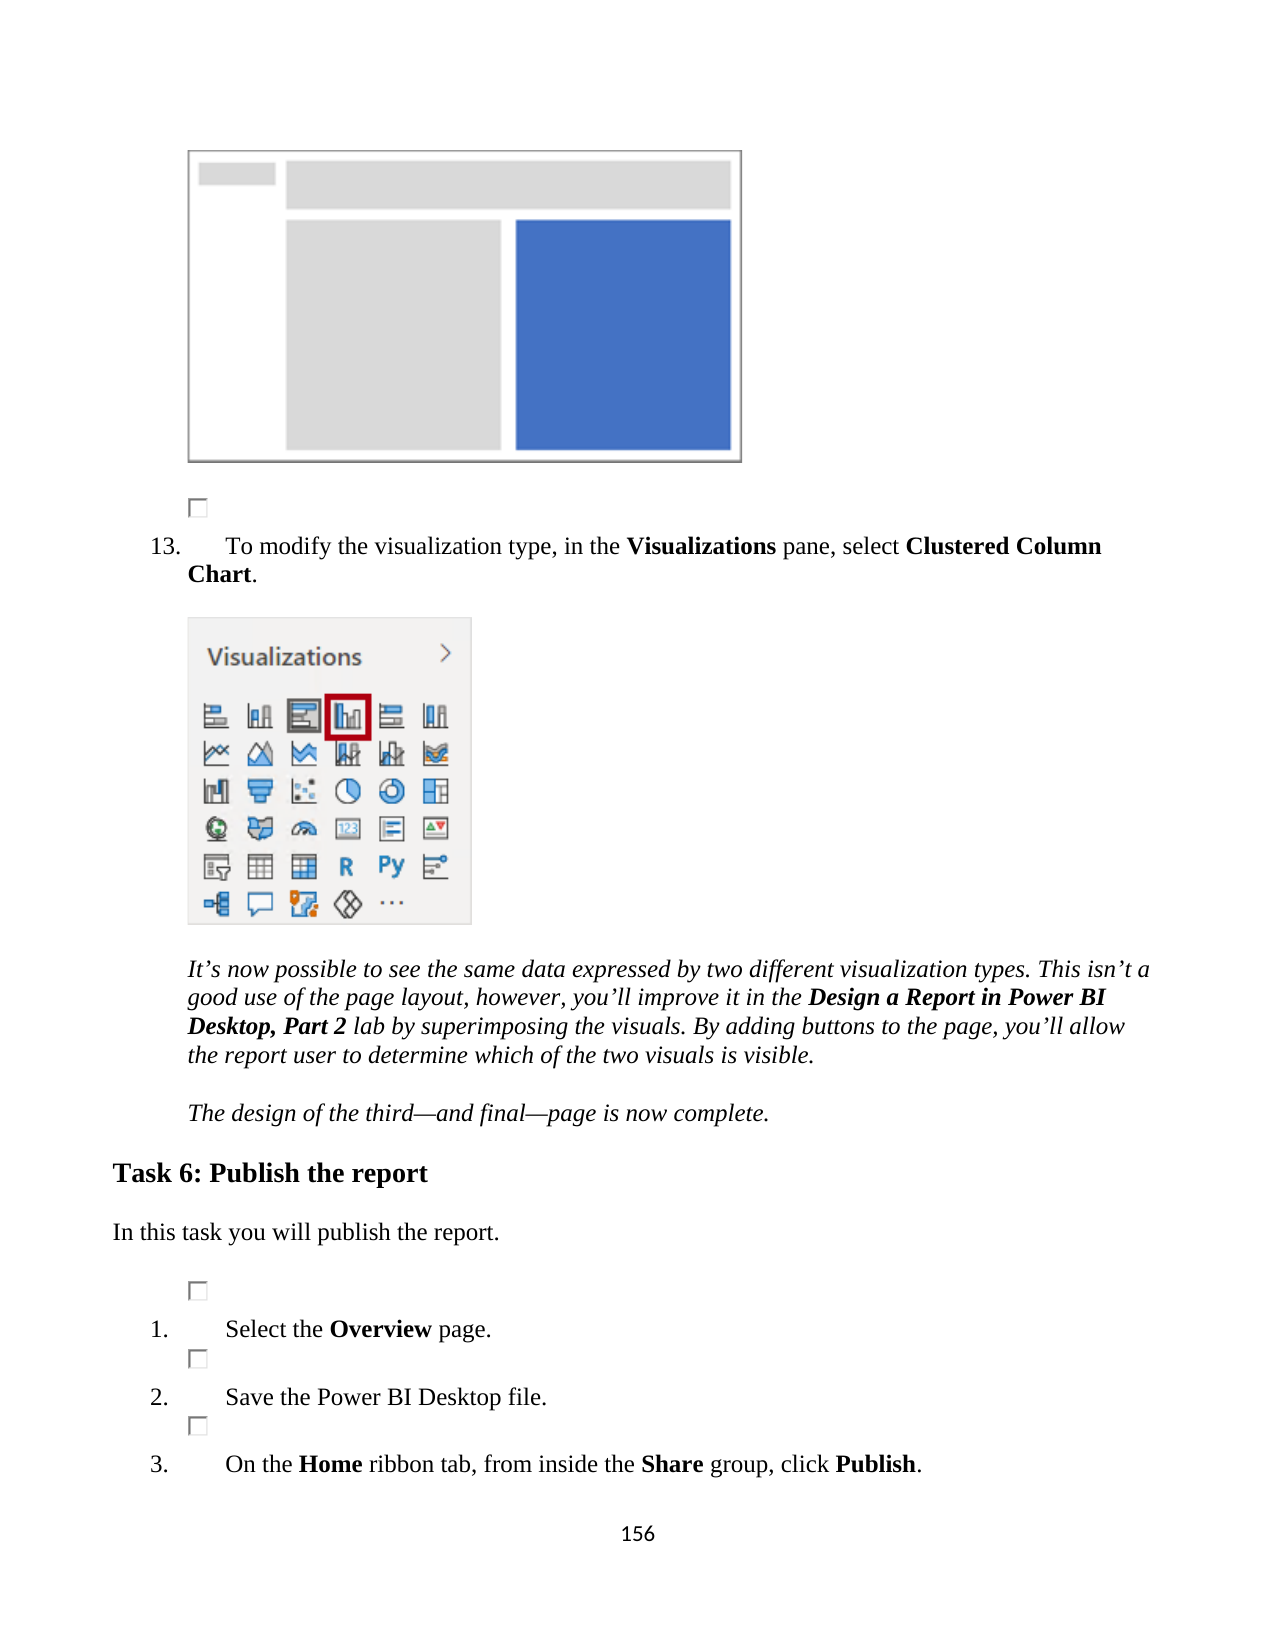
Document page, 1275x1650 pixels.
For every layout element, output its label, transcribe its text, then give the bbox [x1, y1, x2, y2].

list Save the Power BI Desktop file. [150, 1343, 1162, 1410]
list On the Home ribbon tab, from inside the Share group, click Publish. [150, 1410, 1162, 1478]
text The design of the third—and final—page is now complete. [187, 1098, 1162, 1127]
list Select the Overview page. [150, 1275, 1162, 1343]
list To modify the visualization type, in the Visualizations pane, select Clustered Column Chart. [150, 492, 1162, 588]
text In this task you will publish the report. [112, 1217, 1162, 1246]
text Task 6: Publish the report [112, 1156, 1162, 1188]
picture [187, 617, 472, 925]
picture [187, 150, 743, 463]
text It’s now possible to see the same data expressed by two different visualization types. This isn’t a good use of the page layout, however, you’ll improve it in the Design a Report in Power BI Desktop, Part 2 lab by superimposing the visuals. By adding buttons to the page, you’ll allow the report user to determine which of the two visuals is visible. [187, 954, 1162, 1069]
